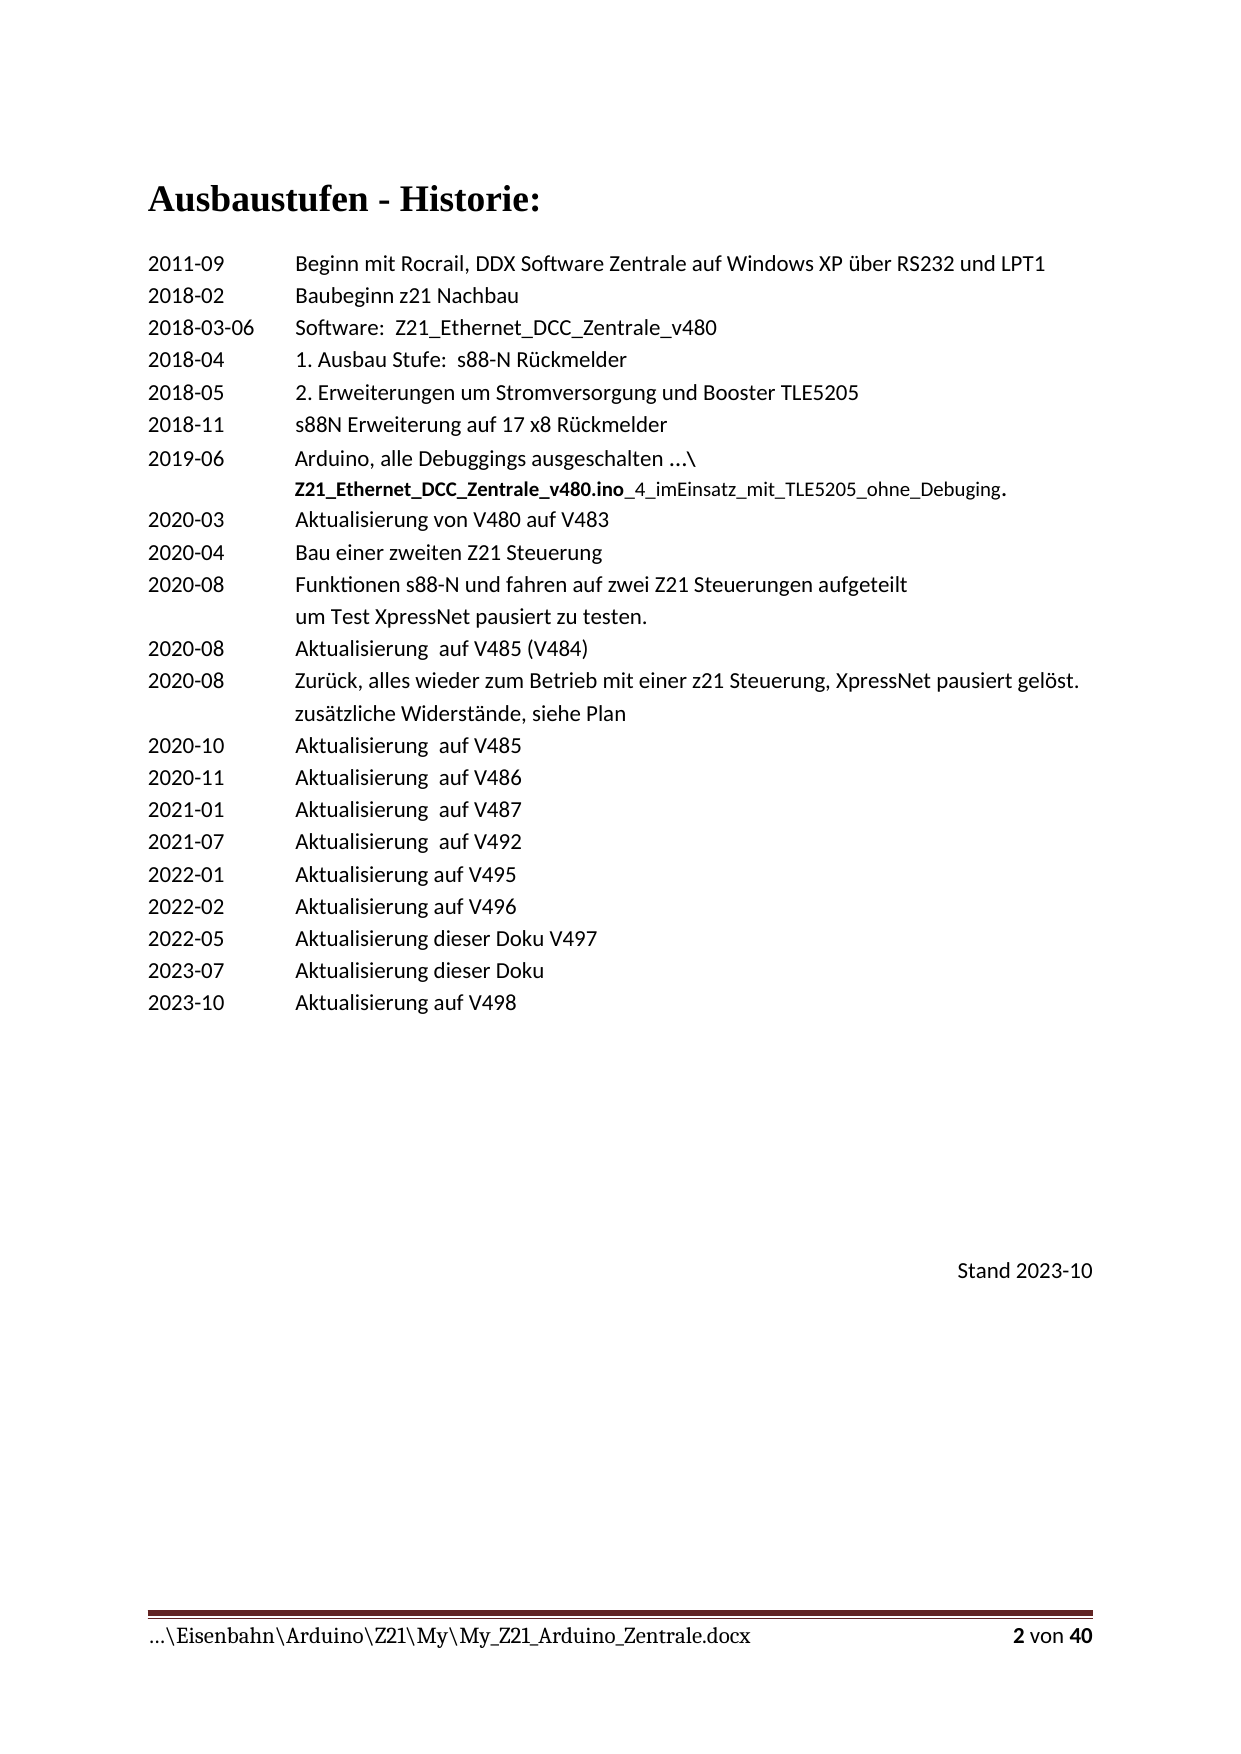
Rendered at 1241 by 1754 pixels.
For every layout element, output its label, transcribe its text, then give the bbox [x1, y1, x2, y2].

text 2020-08 Zurück, alles wieder zum Betrieb mit einer z21 Steuerung, XpressNet pausiert gelöst. zusätzliche Widerstände, siehe Plan [148, 667, 1093, 727]
text 2020-08 Funktionen s88-N und fahren auf zwei Z21 Steuerungen aufgeteilt um Test XpressNet pausiert zu testen. 2020-08 Aktualisierung auf V485 (V484) [148, 570, 1093, 662]
text 2018-02 Baubeginn z21 Nachbau [148, 281, 1093, 309]
text 2018-03-06 Software: Z21_Ethernet_DCC_Zentrale_v480 [148, 313, 1093, 341]
text 2018-04 1. Ausbau Stufe: s88-N Rückmelder [148, 346, 1093, 374]
text 2023-07 Aktualisierung dieser Doku [148, 956, 1093, 984]
text 2020-10 Aktualisierung auf V485 [148, 731, 1093, 759]
text 2019-06 Arduino, alle Debuggings ausgeschalten …\Z21_Ethernet_DCC_Zentrale_v480.ino_4_imEinsatz_mit_TLE5205_ohne_Debuging. [148, 442, 1093, 502]
text 2022-01 Aktualisierung auf V495 [148, 860, 1093, 888]
text 2021-07 Aktualisierung auf V492 [148, 827, 1093, 856]
text Stand 2023-10 [148, 1256, 1093, 1284]
text 2011-09 Beginn mit Rocrail, DDX Software Zentrale auf Windows XP über RS232 und LPT1 [148, 249, 1093, 277]
text 2018-11 s88N Erweiterung auf 17 x8 Rückmelder [148, 410, 1093, 438]
text 2018-05 2. Erweiterungen um Stromversorgung und Booster TLE5205 [148, 378, 1093, 406]
text 2020-04 Bau einer zweiten Z21 Steuerung [148, 538, 1093, 566]
text 2022-02 Aktualisierung auf V496 [148, 892, 1093, 920]
text 2020-03 Aktualisierung von V480 auf V483 [148, 506, 1093, 534]
text 2021-01 Aktualisierung auf V487 [148, 795, 1093, 823]
text 2022-05 Aktualisierung dieser Doku V497 [148, 924, 1093, 952]
subtitle Ausbaustufen - Historie: [148, 177, 1093, 220]
text 2023-10 Aktualisierung auf V498 [148, 988, 1093, 1016]
text 2020-11 Aktualisierung auf V486 [148, 763, 1093, 791]
